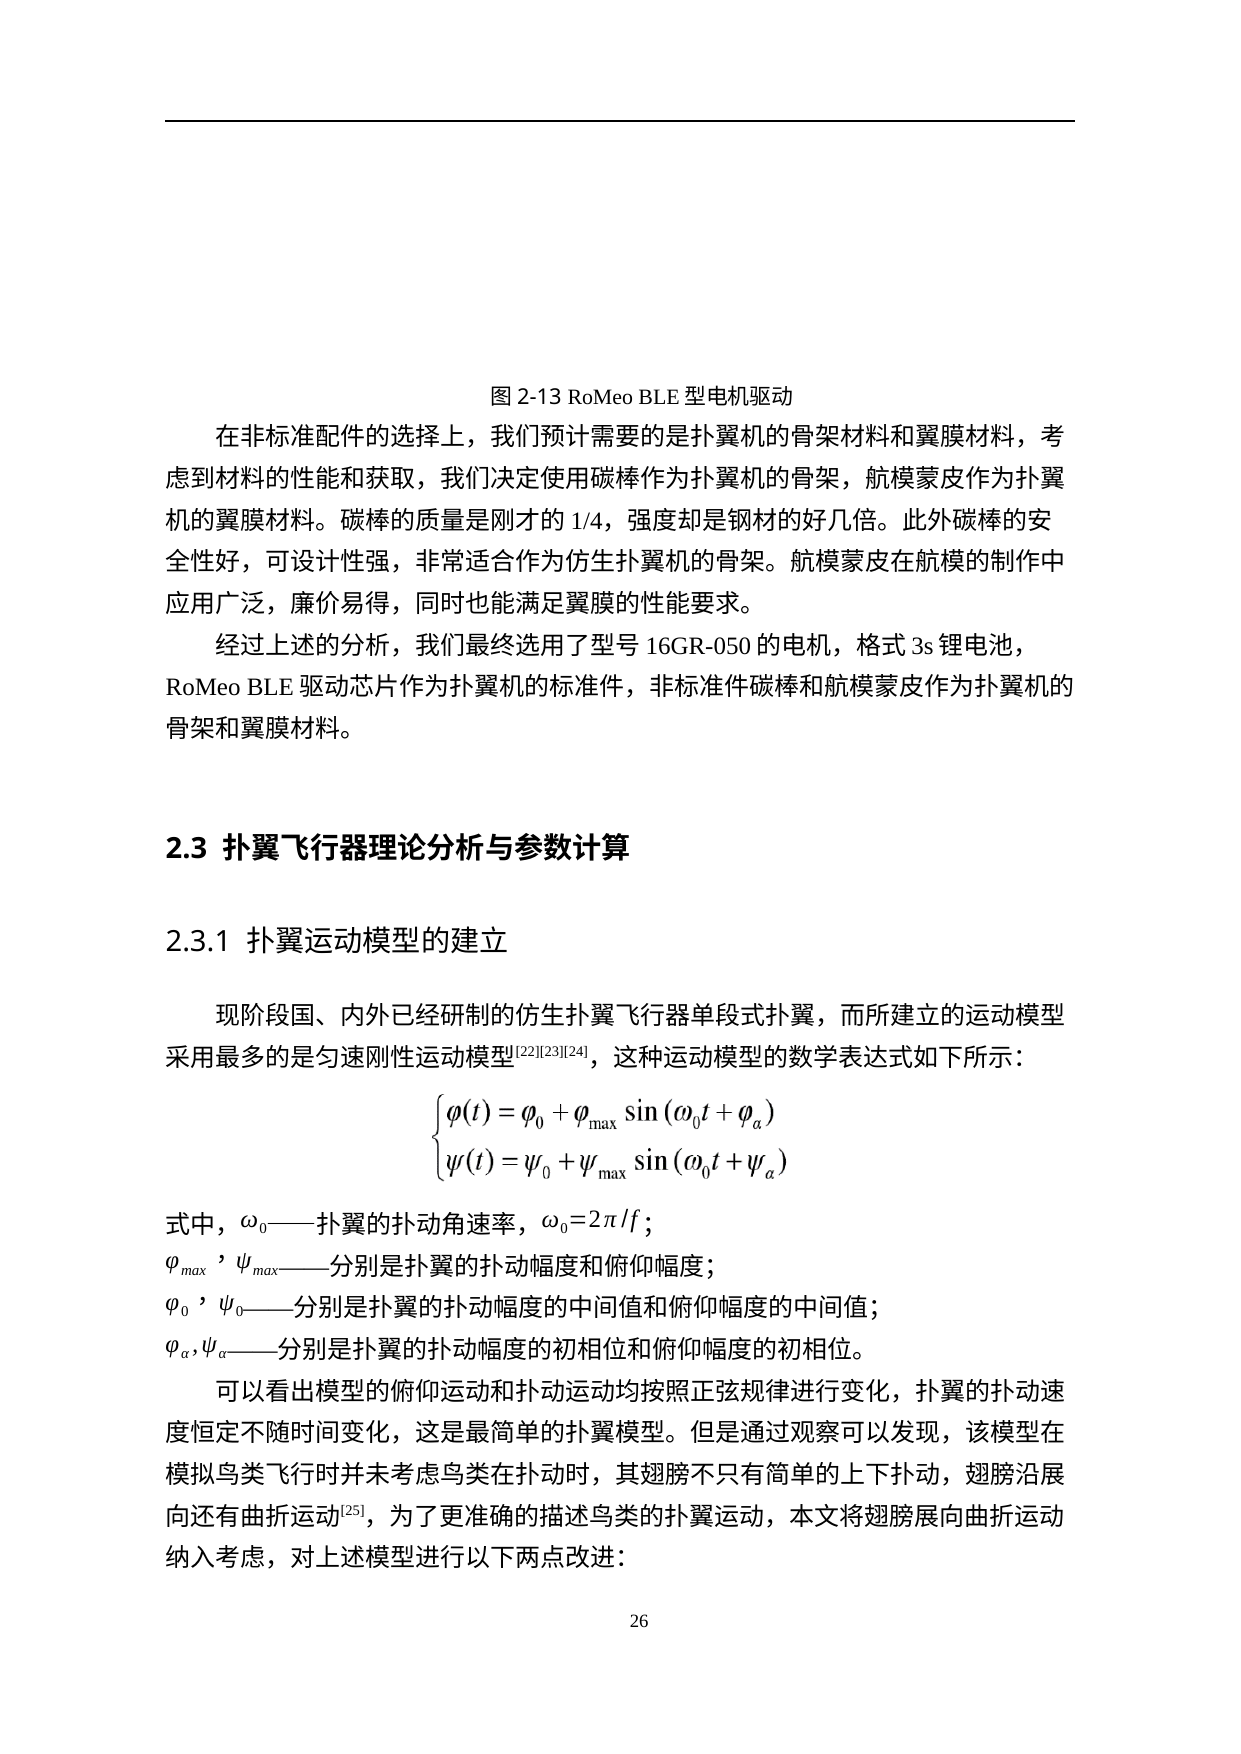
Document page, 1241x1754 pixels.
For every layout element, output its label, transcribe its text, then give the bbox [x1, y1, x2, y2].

subtitle 2.3.1 扑翼运动模型的建立 [165, 917, 1075, 960]
subtitle 2.3 扑翼飞行器理论分析与参数计算 [165, 825, 1075, 867]
text 经过上述的分析，我们最终选用了型号16GR-050的电机，格式3s锂电池，RoMeo BLE驱动芯片作为扑翼机的标准件，非标准件碳棒和航模蒙皮作为扑翼机的骨架和翼膜材料。 [165, 621, 1075, 746]
text 图2-13 RoMeo BLE型电机驱动 [165, 371, 1075, 412]
text ——分别是扑翼的扑动幅度和俯仰幅度； [165, 1242, 1075, 1283]
text 可以看出模型的俯仰运动和扑动运动均按照正弦规律进行变化，扑翼的扑动速度恒定不随时间变化，这是最简单的扑翼模型。但是通过观察可以发现，该模型在模拟鸟类飞行时并未考虑鸟类在扑动时，其翅膀不只有简单的上下扑动，翅膀沿展向还有曲折运动[25]，为了更准确的描述鸟类的扑翼运动，本文将翅膀展向曲折运动纳入考虑，对上述模型进行以下两点改进： [165, 1367, 1075, 1575]
text ——分别是扑翼的扑动幅度的初相位和俯仰幅度的初相位。 [165, 1325, 1075, 1367]
picture [383, 1077, 857, 1200]
text 在非标准配件的选择上，我们预计需要的是扑翼机的骨架材料和翼膜材料，考虑到材料的性能和获取，我们决定使用碳棒作为扑翼机的骨架，航模蒙皮作为扑翼机的翼膜材料。碳棒的质量是刚才的1/4，强度却是钢材的好几倍。此外碳棒的安全性好，可设计性强，非常适合作为仿生扑翼机的骨架。航模蒙皮在航模的制作中应用广泛，廉价易得，同时也能满足翼膜的性能要求。 [165, 412, 1075, 621]
text ——分别是扑翼的扑动幅度的中间值和俯仰幅度的中间值； [165, 1283, 1075, 1325]
text 现阶段国、内外已经研制的仿生扑翼飞行器单段式扑翼，而所建立的运动模型采用最多的是匀速刚性运动模型[22][23][24]，这种运动模型的数学表达式如下所示： [165, 991, 1075, 1074]
